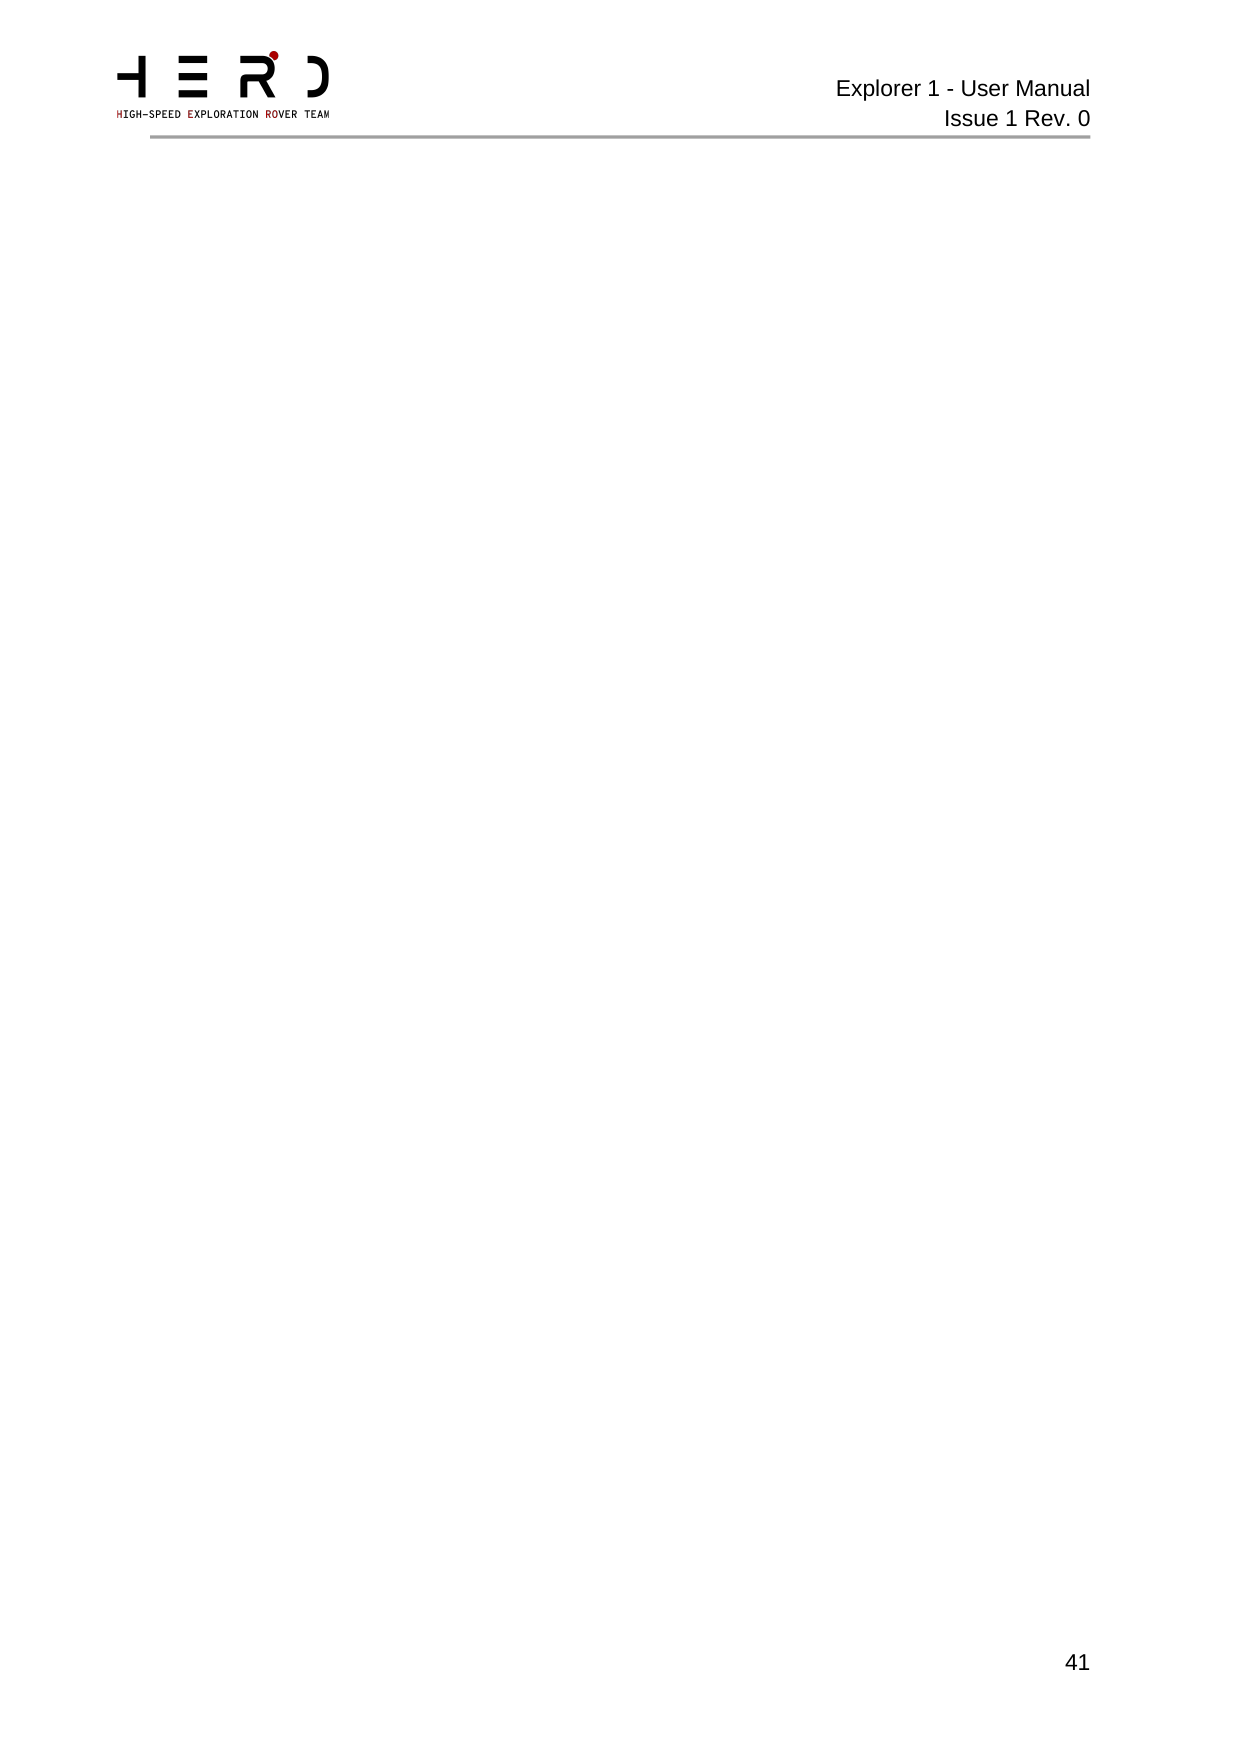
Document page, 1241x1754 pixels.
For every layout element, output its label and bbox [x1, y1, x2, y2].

picture [117, 51, 329, 118]
